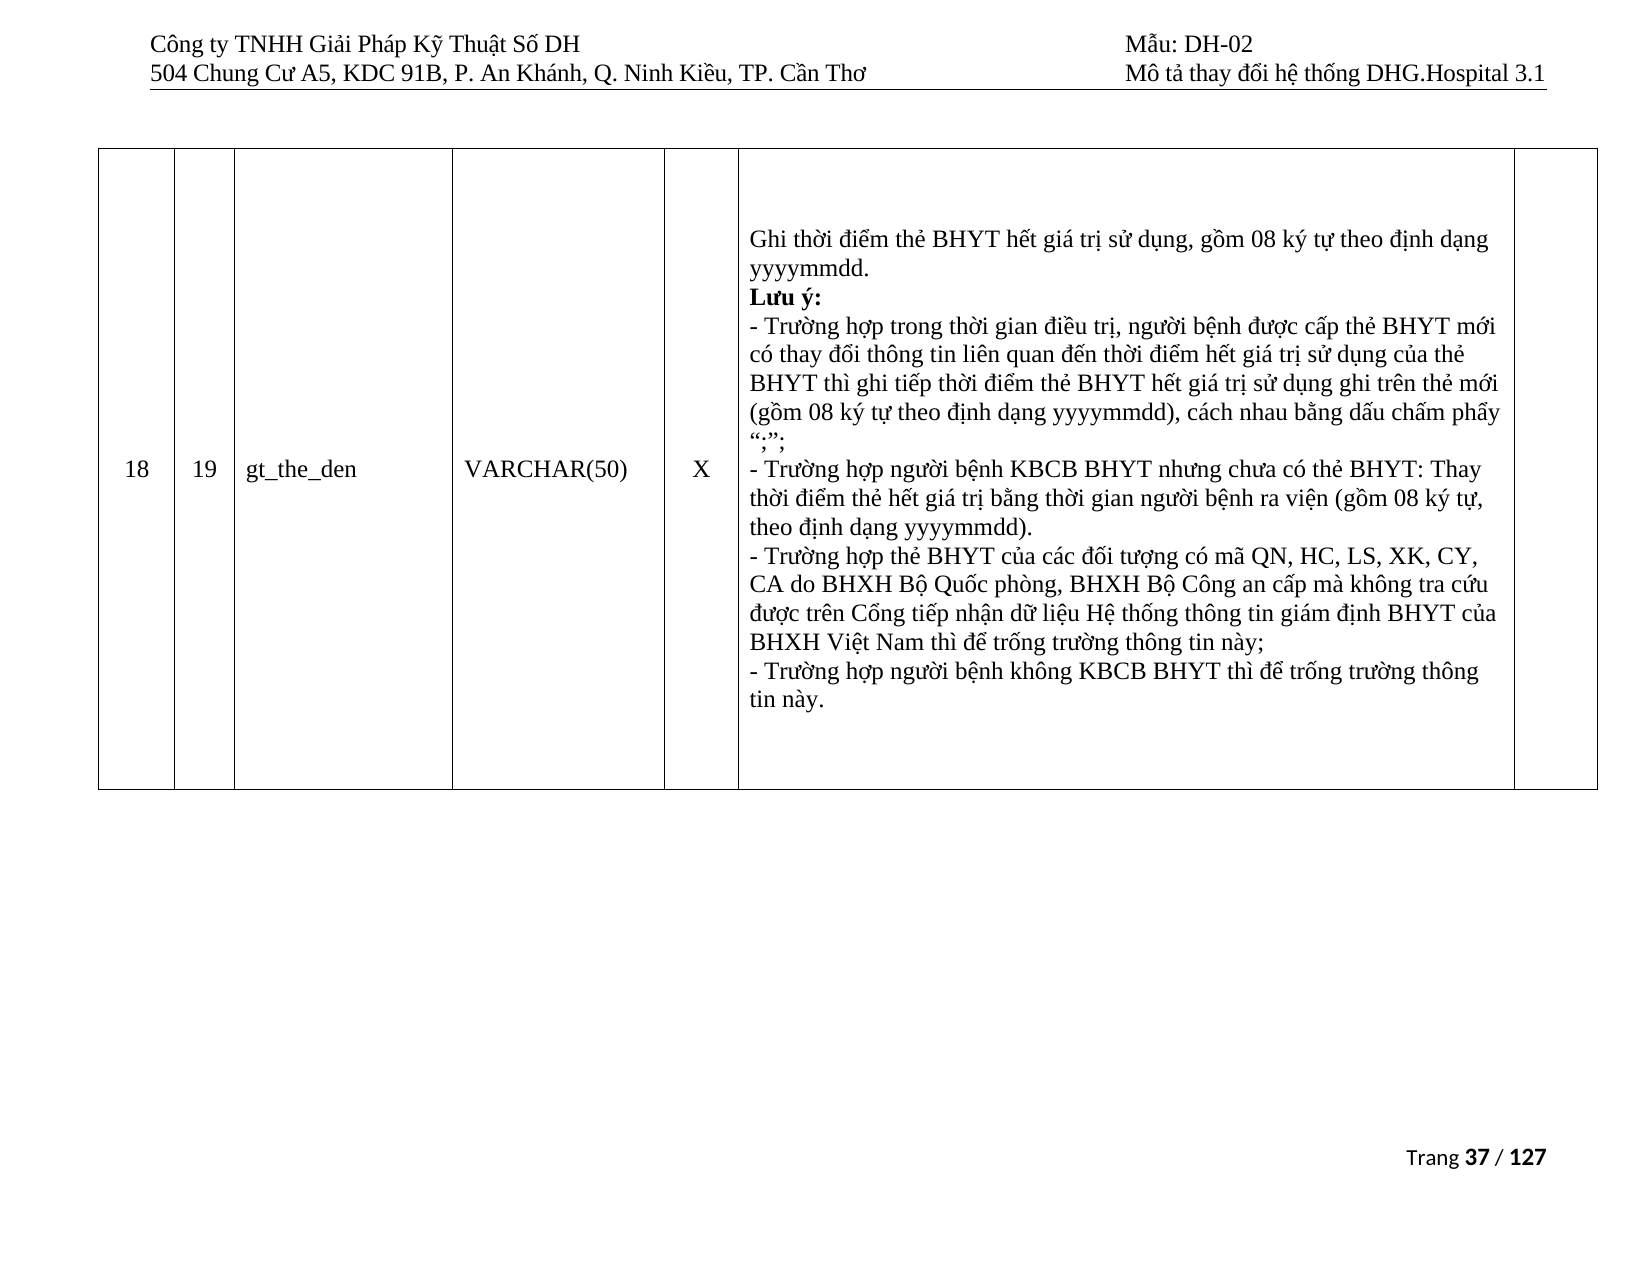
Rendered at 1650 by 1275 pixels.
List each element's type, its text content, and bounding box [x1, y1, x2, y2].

table_cell gt_the_den [235, 149, 452, 789]
table_cell 18 [99, 149, 174, 789]
table_cell Ghi thời điểm thẻ BHYT hết giá trị sử dụng, gồm 08 ký tự theo định dạng yyyymmdd. Lưu ý: - Trường hợp trong thời gian điều trị, người bệnh được cấp thẻ BHYT mới có thay đổi thông tin liên quan đến thời điểm hết giá trị sử dụng của thẻ BHYT thì ghi tiếp thời điểm thẻ BHYT hết giá trị sử dụng ghi trên thẻ mới (gồm 08 ký tự theo định dạng yyyymmdd), cách nhau bằng dấu chấm phẩy “;”; - Trường hợp người bệnh KBCB BHYT nhưng chưa có thẻ BHYT: Thay thời điểm thẻ hết giá trị bằng thời gian người bệnh ra viện (gồm 08 ký tự, theo định dạng yyyymmdd). - Trường hợp thẻ BHYT của các đối tượng có mã QN, HC, LS, XK, CY, CA do BHXH Bộ Quốc phòng, BHXH Bộ Công an cấp mà không tra cứu được trên Cổng tiếp nhận dữ liệu Hệ thống thông tin giám định BHYT của BHXH Việt Nam thì để trống trường thông tin này; - Trường hợp người bệnh không KBCB BHYT thì để trống trường thông tin này. [739, 149, 1514, 789]
table_cell [1515, 149, 1597, 789]
table_cell 19 [175, 149, 234, 789]
table_cell VARCHAR(50) [453, 149, 664, 789]
table_cell X [665, 149, 738, 789]
